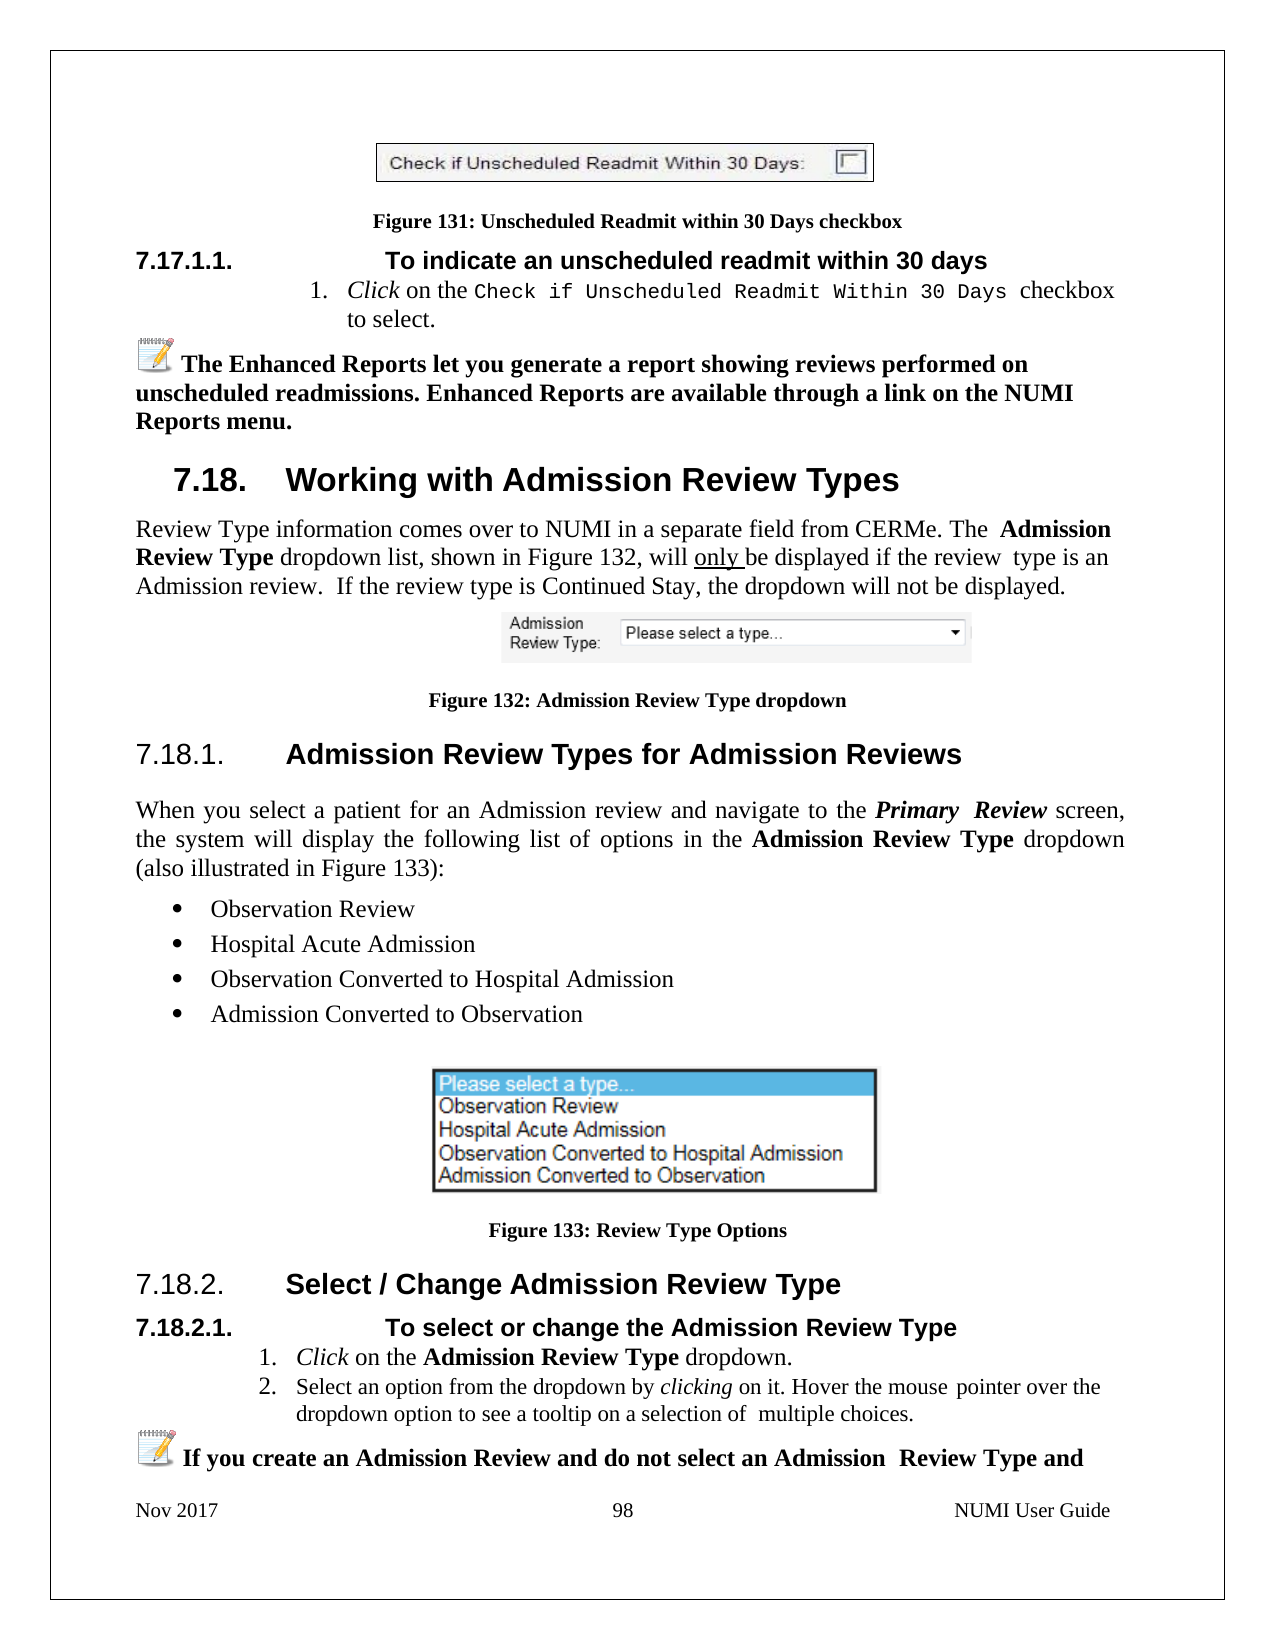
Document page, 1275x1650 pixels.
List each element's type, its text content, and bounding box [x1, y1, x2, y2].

picture [377, 144, 868, 181]
list Admission Converted to Observation [173, 999, 1139, 1028]
subtitle Admission Review Types for Admission Reviews [135, 737, 1139, 771]
list Observation Review [173, 894, 1139, 923]
text Figure : Review Type Options [135, 1218, 1139, 1242]
list Select an option from the dropdown by clicking on it. Hover the mouse pointer over the dropdown option to see a tooltip on a selection of multiple choices. [258, 1371, 1139, 1426]
list Hospital Acute Admission [173, 929, 1139, 958]
subtitle Select / Change Admission Review Type [135, 1267, 1139, 1301]
picture [135, 333, 175, 373]
picture [501, 612, 972, 663]
text Review Type information comes over to NUMI in a separate field from CERMe. The Admission Review Type dropdown list, shown in Figure 132, will only be displayed if the review type is an Admission review. If the review type is Continued Stay, the dropdown will not be displayed. [135, 514, 1116, 600]
text When you select a patient for an Admission review and navigate to the Primary Review screen, the system will display the following list of options in the Admission Review Type dropdown (also illustrated in Figure 133): [135, 795, 1125, 882]
text Figure : Unscheduled Readmit within 30 Days checkbox [135, 209, 1139, 233]
subtitle Working with Admission Review Types [173, 460, 1139, 498]
picture [135, 1426, 177, 1467]
list Click on the Check if Unscheduled Readmit Within 30 Days checkbox to select. [309, 276, 1116, 333]
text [135, 1426, 1128, 1472]
subtitle To indicate an unscheduled readmit within 30 days [135, 246, 1139, 275]
text Figure : Admission Review Type dropdown [135, 688, 1139, 712]
subtitle To select or change the Admission Review Type [135, 1313, 1139, 1342]
list Observation Converted to Hospital Admission [173, 964, 1139, 993]
text The Enhanced Reports let you generate a report showing reviews performed on unscheduled readmissions. Enhanced Reports are available through a link on the NUMI Reports menu. [135, 333, 1139, 435]
list Click on the Admission Review Type dropdown. [258, 1342, 1139, 1371]
picture [431, 1066, 882, 1194]
